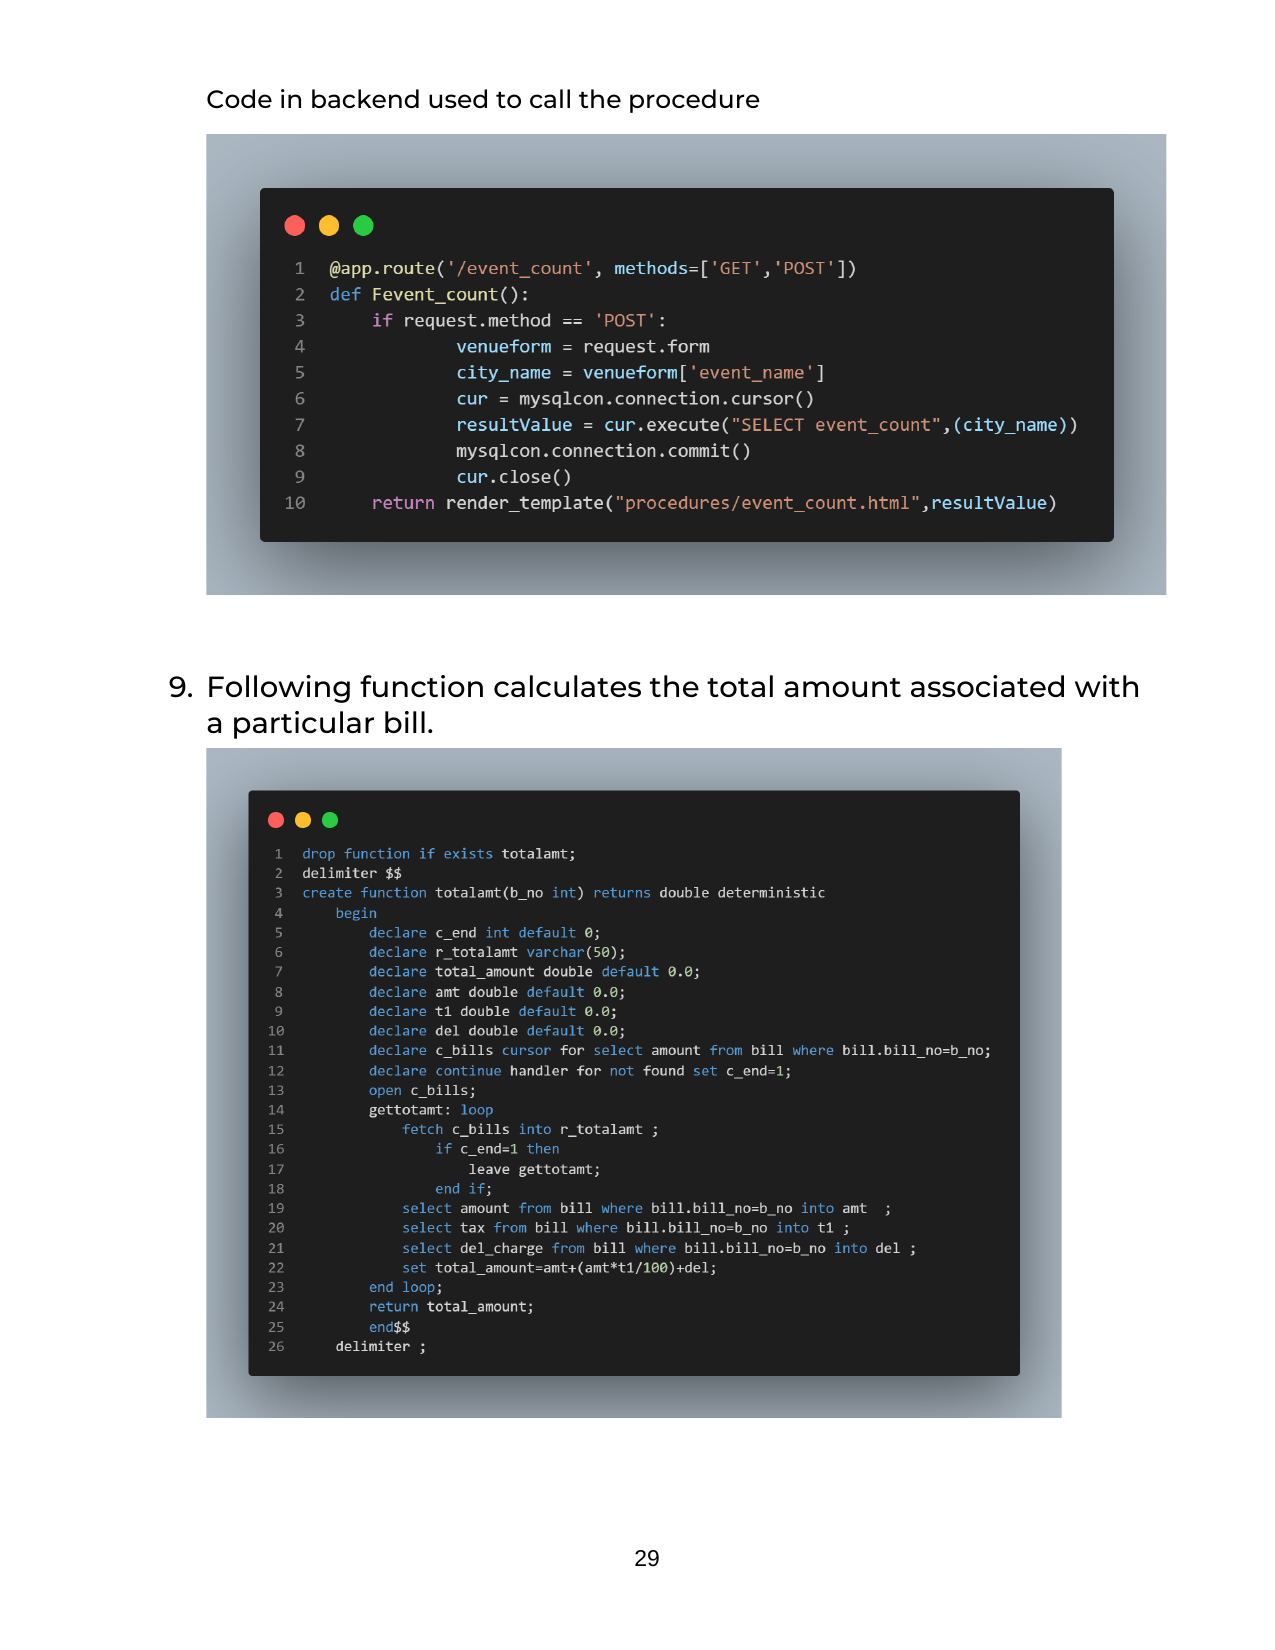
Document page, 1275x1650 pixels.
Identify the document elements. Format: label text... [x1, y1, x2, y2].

picture [206, 748, 1062, 1418]
subtitle Following function calculates the total amount associated with a particular bill. [169, 669, 1162, 741]
picture [206, 134, 1167, 595]
subtitle Code in backend used to call the procedure [131, 84, 1162, 115]
